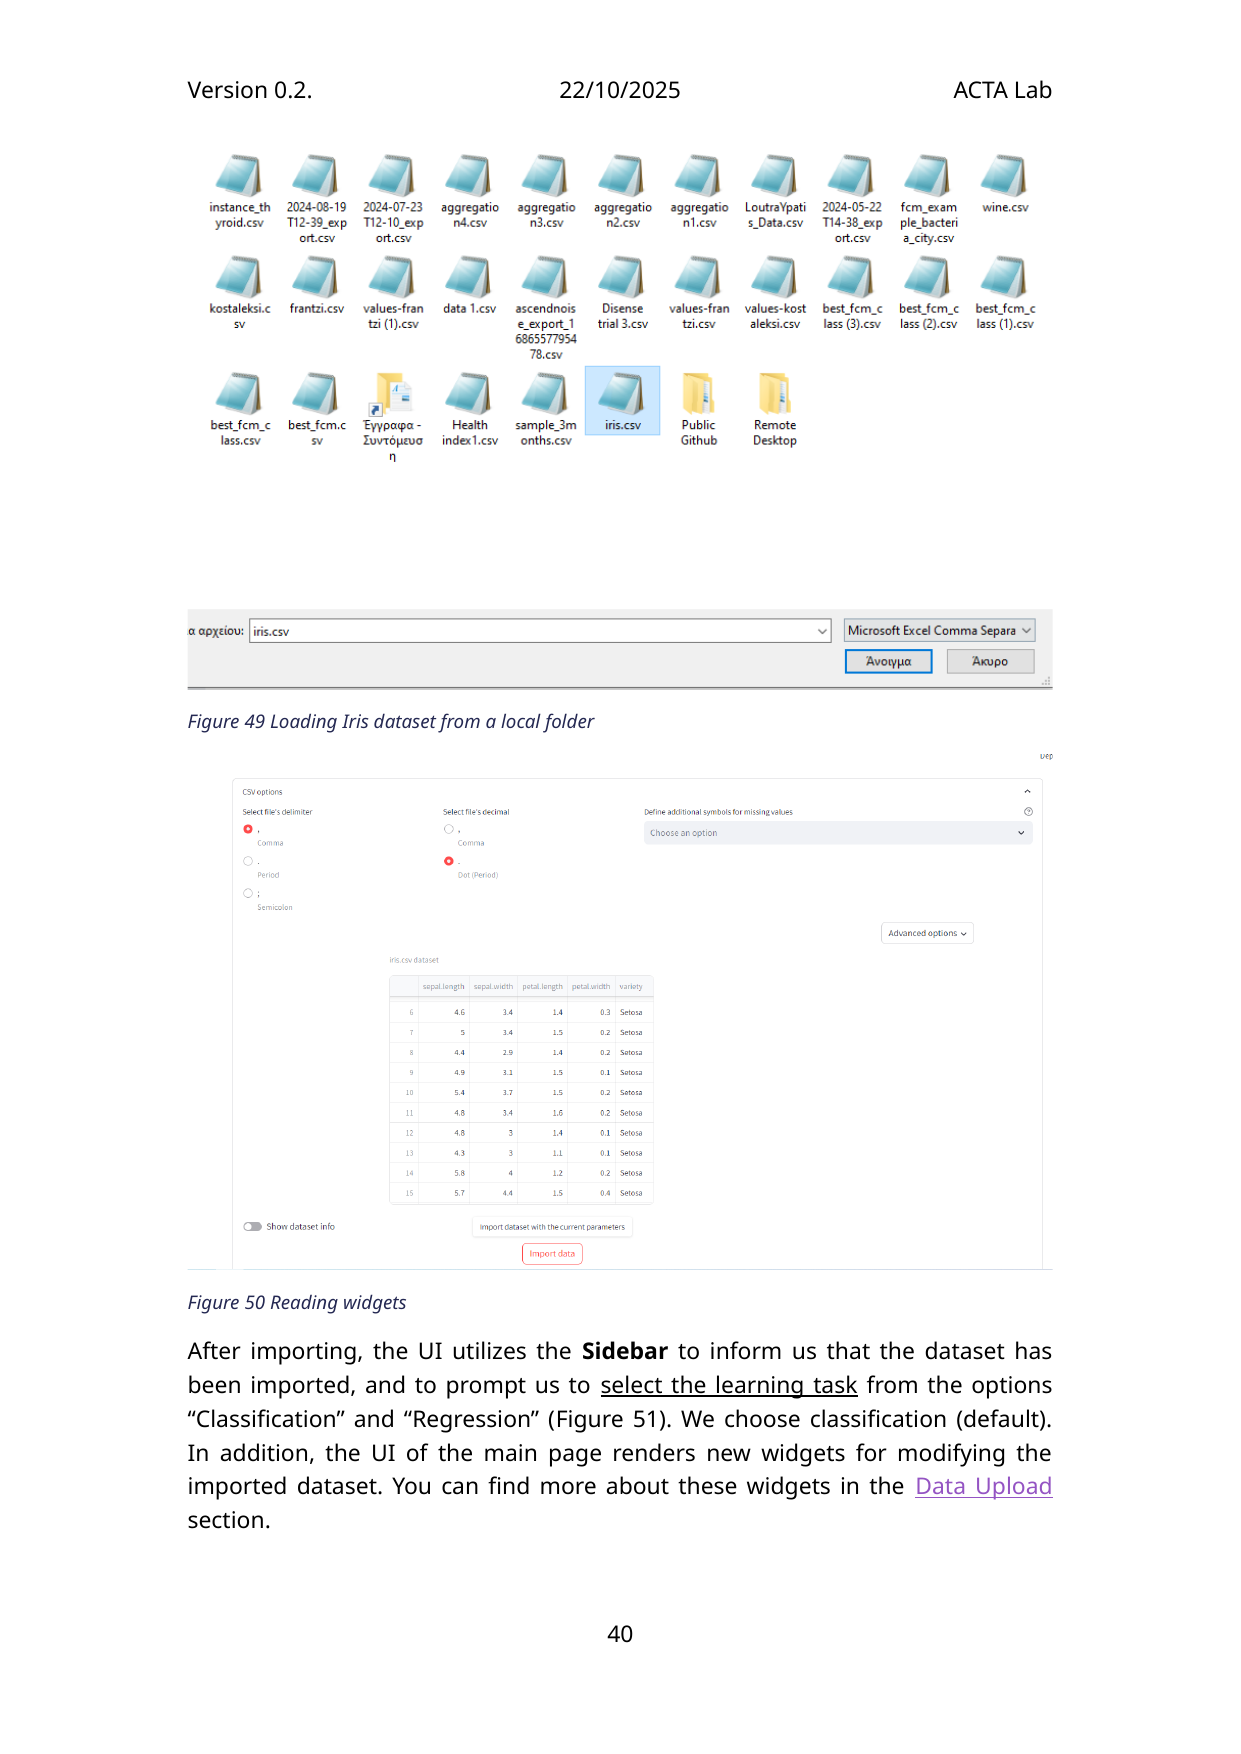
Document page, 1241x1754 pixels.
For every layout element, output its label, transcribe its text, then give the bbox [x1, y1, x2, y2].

text Figure 50 Reading widgets [187, 1289, 1053, 1314]
picture [187, 150, 1053, 690]
picture [187, 754, 1053, 1270]
text Figure 49 Loading Iris dataset from a local folder [187, 708, 1053, 734]
text After importing, the UI utilizes the Sidebar to inform us that the dataset has been imported, and to prompt us to select the learning task from the options “Classification” and “Regression” (Figure 51). We choose classification (default). In addition, the UI of the main page renders new widgets for modifying the imported dataset. You can find more about these widgets in the Data Upload section. [187, 1335, 1053, 1535]
